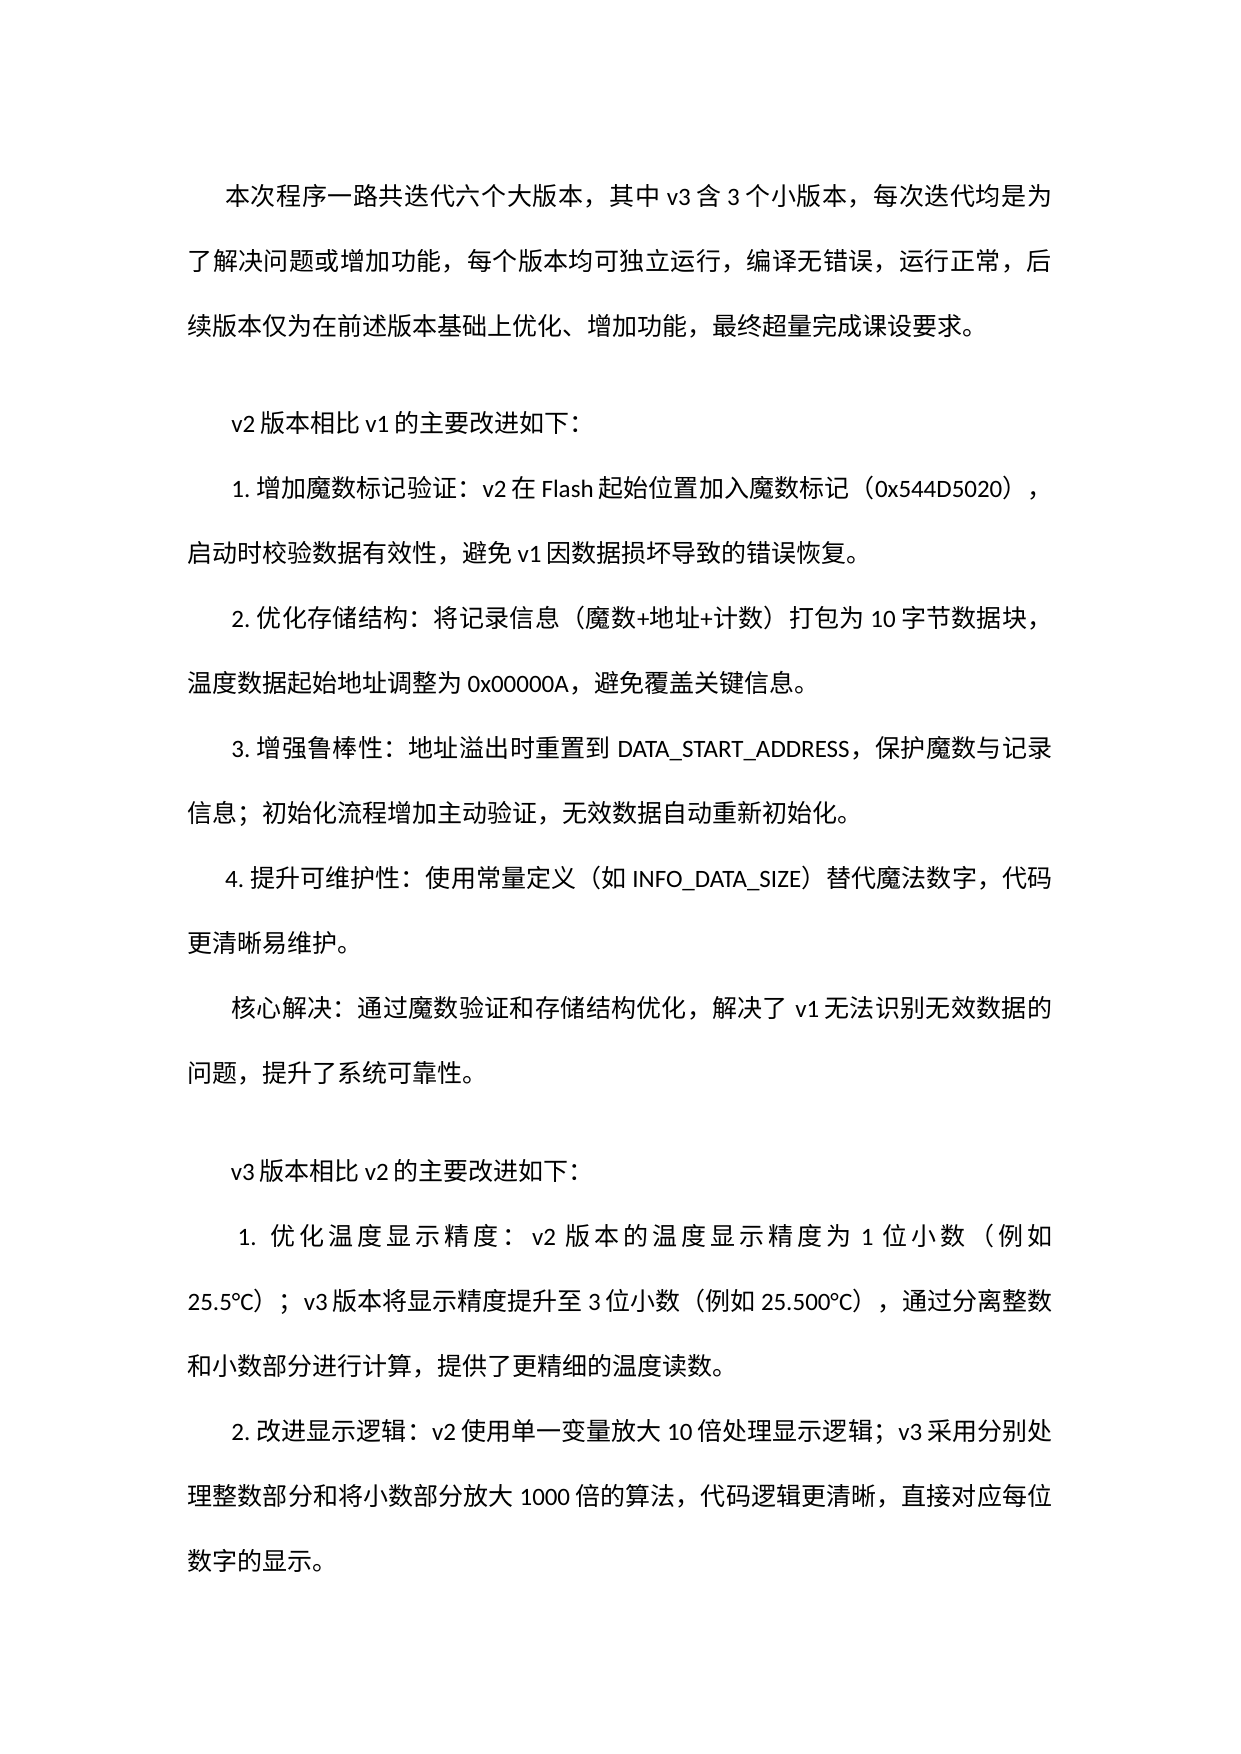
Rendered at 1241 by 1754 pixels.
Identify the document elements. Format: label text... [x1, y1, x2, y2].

text v3版本相比v2的主要改进如下： [187, 1137, 1053, 1202]
text 1. 优化温度显示精度：v2版本的温度显示精度为1位小数（例如25.5°C）；v3版本将显示精度提升至3位小数（例如25.500°C），通过分离整数和小数部分进行计算，提供了更精细的温度读数。 [187, 1202, 1053, 1397]
text v2版本相比v1的主要改进如下： [187, 389, 1053, 454]
text 4. 提升可维护性：使用常量定义（如INFO_DATA_SIZE）替代魔法数字，代码更清晰易维护。 [187, 844, 1053, 974]
text 2. 改进显示逻辑：v2使用单一变量放大10倍处理显示逻辑；v3采用分别处理整数部分和将小数部分放大1000倍的算法，代码逻辑更清晰，直接对应每位数字的显示。 [187, 1397, 1053, 1592]
text 2. 优化存储结构：将记录信息（魔数+地址+计数）打包为10字节数据块，温度数据起始地址调整为0x00000A，避免覆盖关键信息。 [187, 584, 1053, 714]
text 本次程序一路共迭代六个大版本，其中v3含3个小版本，每次迭代均是为了解决问题或增加功能，每个版本均可独立运行，编译无错误，运行正常，后续版本仅为在前述版本基础上优化、增加功能，最终超量完成课设要求。 [187, 162, 1053, 357]
text 核心解决：通过魔数验证和存储结构优化，解决了v1无法识别无效数据的问题，提升了系统可靠性。 [187, 974, 1053, 1104]
text 3. 增强鲁棒性：地址溢出时重置到DATA_START_ADDRESS，保护魔数与记录信息；初始化流程增加主动验证，无效数据自动重新初始化。 [187, 714, 1053, 844]
text 1. 增加魔数标记验证：v2在Flash起始位置加入魔数标记（0x544D5020），启动时校验数据有效性，避免v1因数据损坏导致的错误恢复。 [187, 454, 1053, 584]
